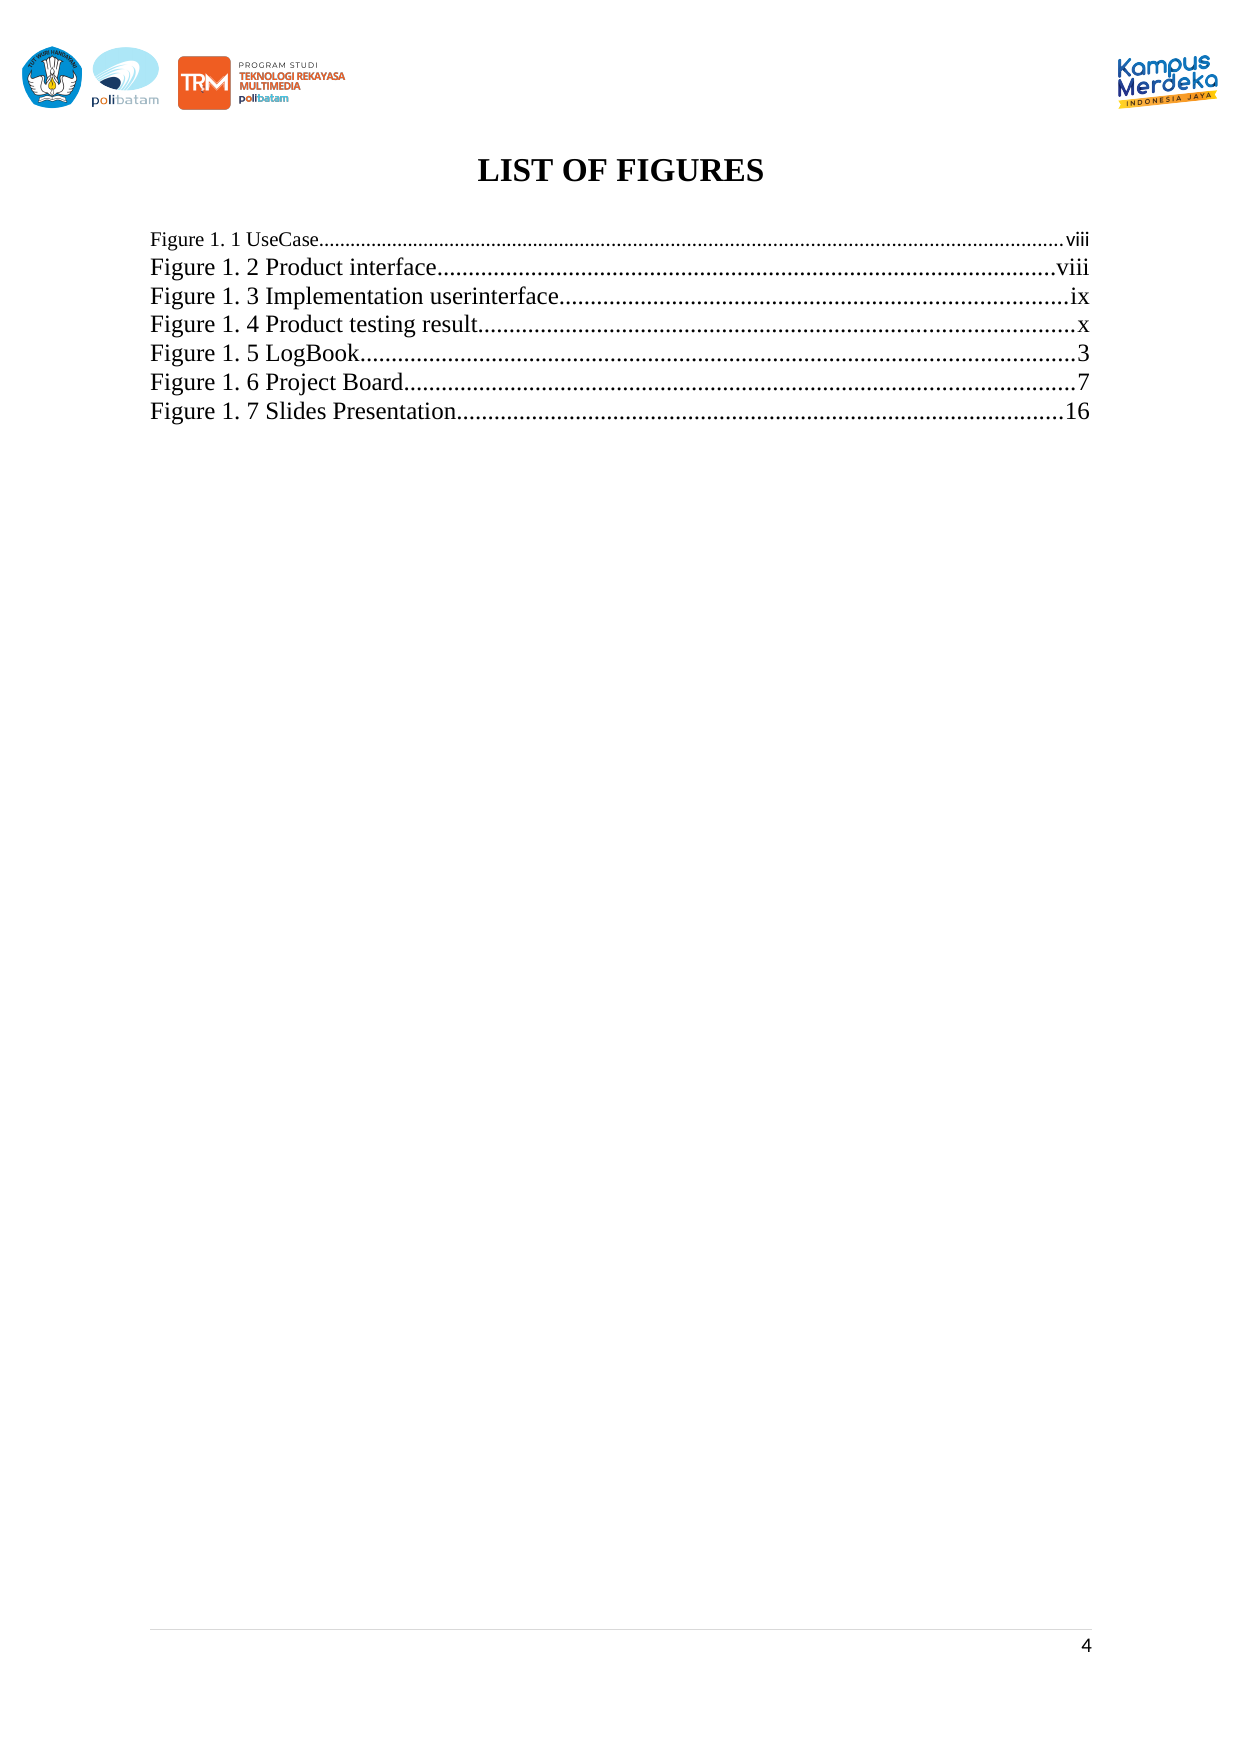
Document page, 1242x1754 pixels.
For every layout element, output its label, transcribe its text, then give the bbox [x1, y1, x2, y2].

picture [177, 56, 346, 110]
text Figure 1. 4 Product testing result x [150, 309, 1092, 338]
text Figure 1. 5 LogBook 3 [150, 338, 1092, 367]
picture [18, 44, 86, 113]
text Figure 1. 7 Slides Presentation 16 [150, 396, 1092, 424]
text Figure 1. 3 Implementation userinterface ix [150, 281, 1092, 309]
subtitle LIST OF FIGURES [150, 150, 1092, 227]
picture [1118, 55, 1218, 109]
text Figure 1. 6 Project Board 7 [150, 367, 1092, 396]
picture [92, 47, 159, 107]
text Figure 1. 2 Product interface viii [150, 252, 1092, 281]
text Figure 1. 1 UseCase viii [150, 227, 1092, 252]
